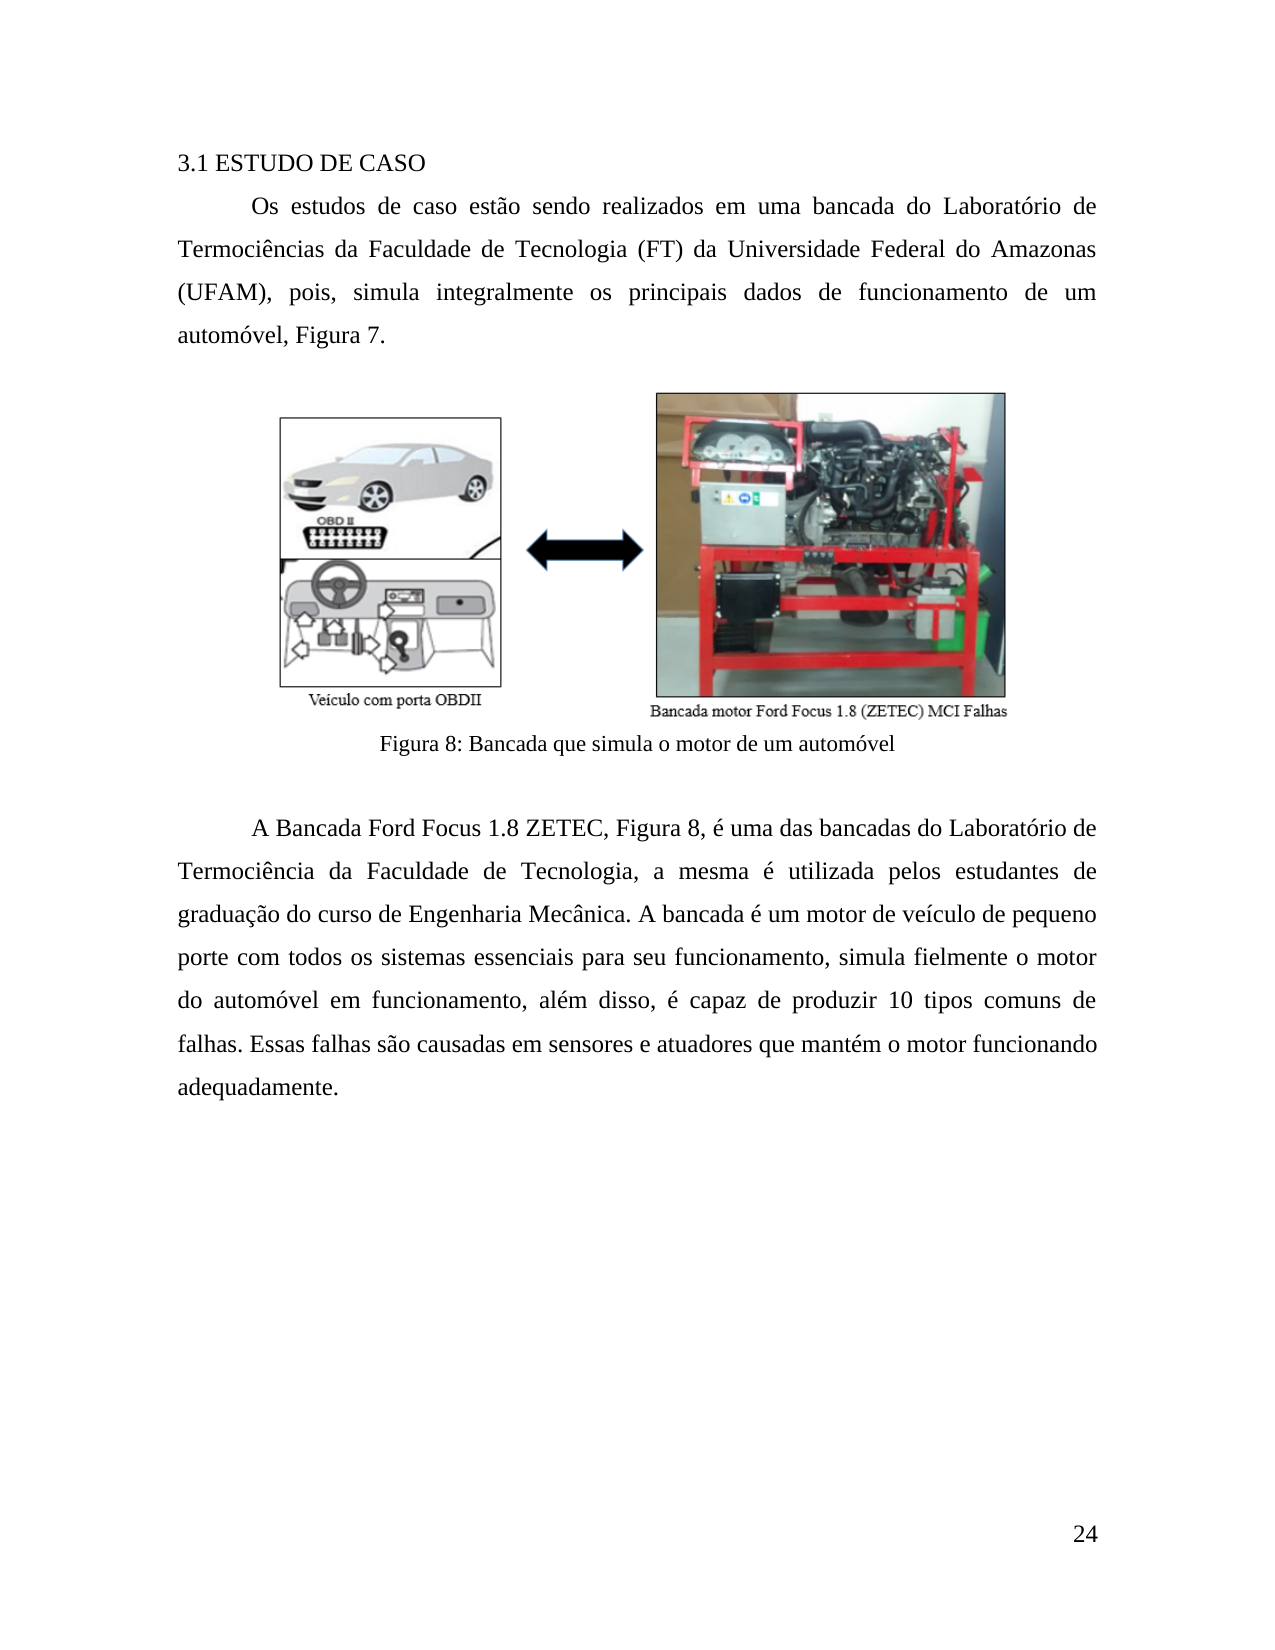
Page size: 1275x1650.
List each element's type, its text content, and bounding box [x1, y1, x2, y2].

text Os estudos de caso estão sendo realizados em uma bancada do Laboratório de Termociências da Faculdade de Tecnologia (FT) da Universidade Federal do Amazonas (UFAM), pois, simula integralmente os principais dados de funcionamento de um automóvel, Figura 7. [177, 191, 1098, 349]
picture [245, 363, 1030, 731]
text A Bancada Ford Focus 1.8 ZETEC, Figura 8, é uma das bancadas do Laboratório de Termociência da Faculdade de Tecnologia, a mesma é utilizada pelos estudantes de graduação do curso de Engenharia Mecânica. A bancada é um motor de veículo de pequeno porte com todos os sistemas essenciais para seu funcionamento, simula fielmente o motor do automóvel em funcionamento, além disso, é capaz de produzir 10 tipos comuns de falhas. Essas falhas são causadas em sensores e atuadores que mantém o motor funcionando adequadamente. [177, 813, 1098, 1101]
text Figura 8: Bancada que simula o motor de um automóvel [177, 730, 1098, 757]
subtitle 3.1 ESTUDO DE CASO [177, 148, 1098, 176]
